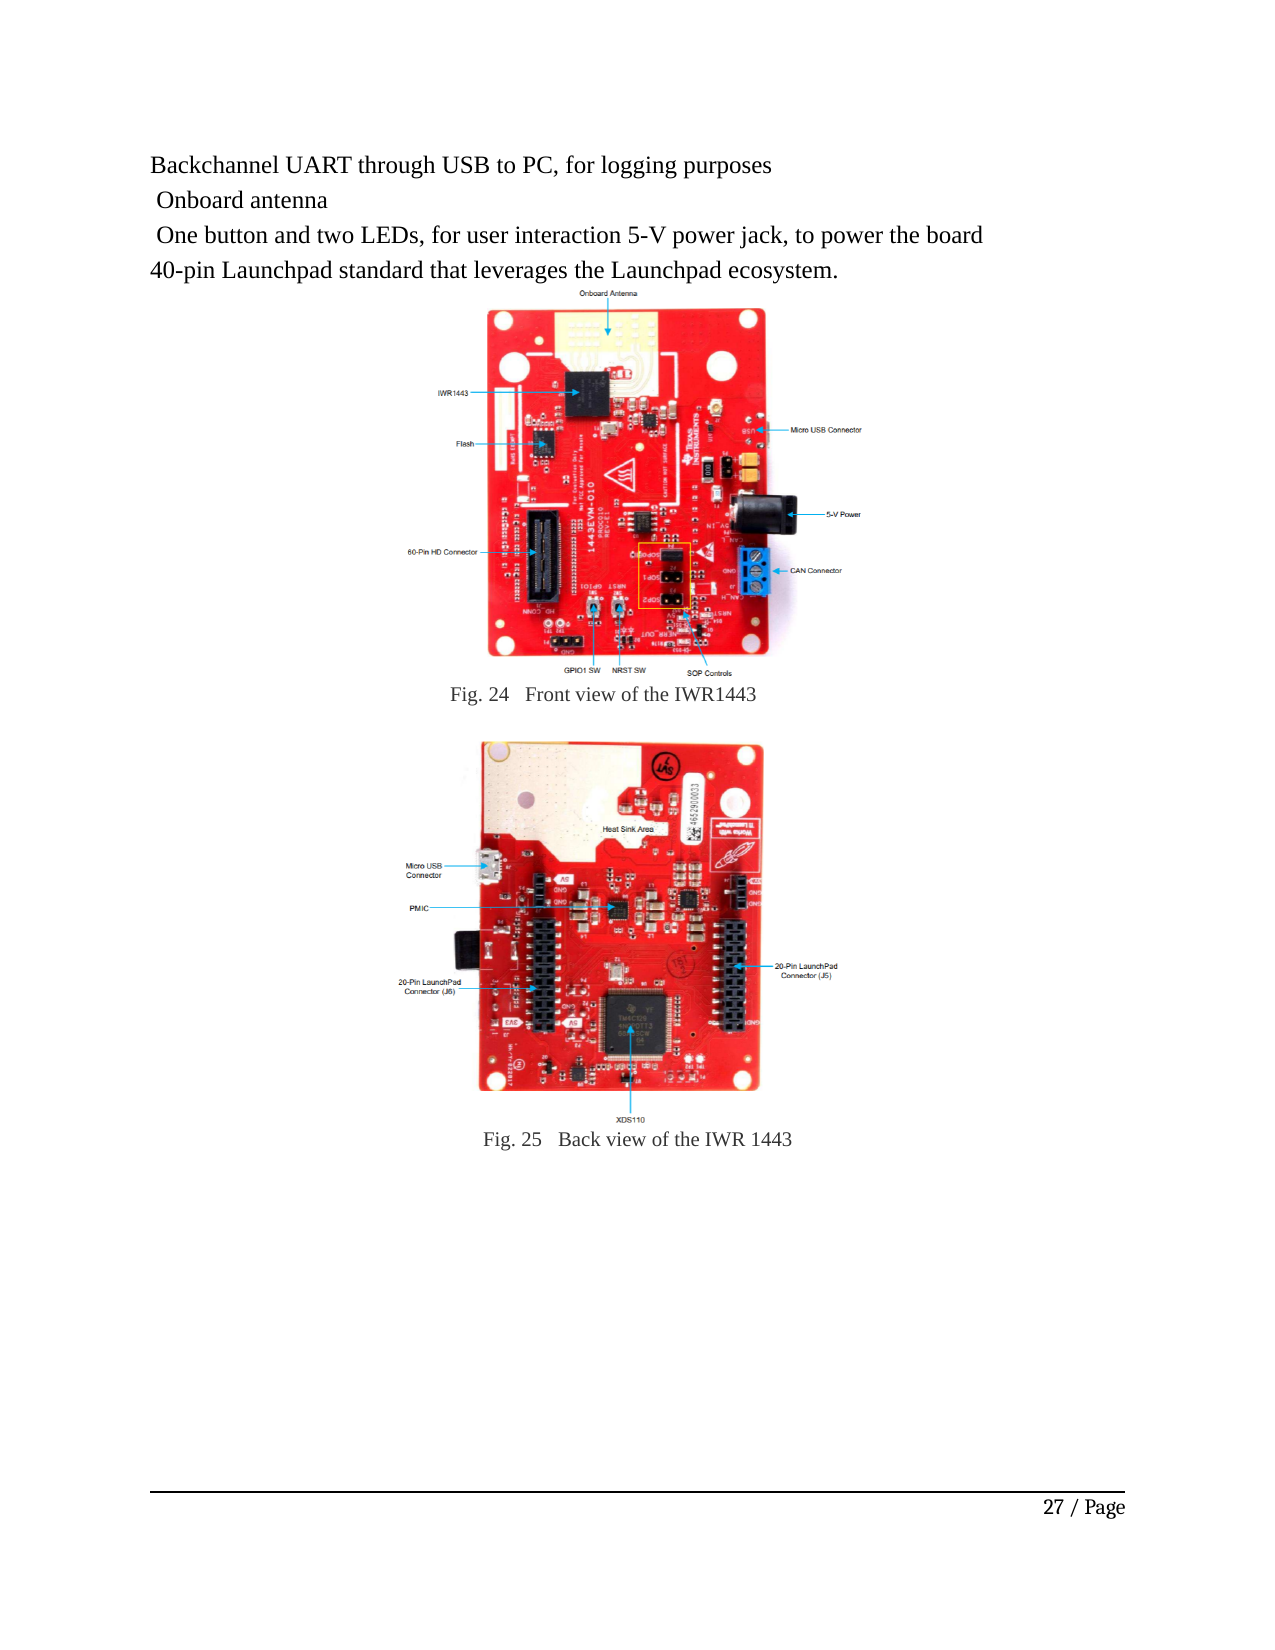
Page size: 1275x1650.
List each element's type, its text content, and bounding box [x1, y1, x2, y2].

text Fig. 24 Front view of the IWR1443 [150, 682, 1125, 706]
text Fig. 25 Back view of the IWR 1443 [150, 1127, 1125, 1151]
picture [406, 290, 869, 682]
text One button and two LEDs, for user interaction 5-V power jack, to power the board [150, 220, 1125, 249]
text Onboard antenna [150, 185, 1125, 214]
text Backchannel UART through USB to PC, for logging purposes [150, 150, 1125, 179]
picture [392, 734, 883, 1128]
text 40-pin Launchpad standard that leverages the Launchpad ecosystem. [150, 255, 1125, 284]
